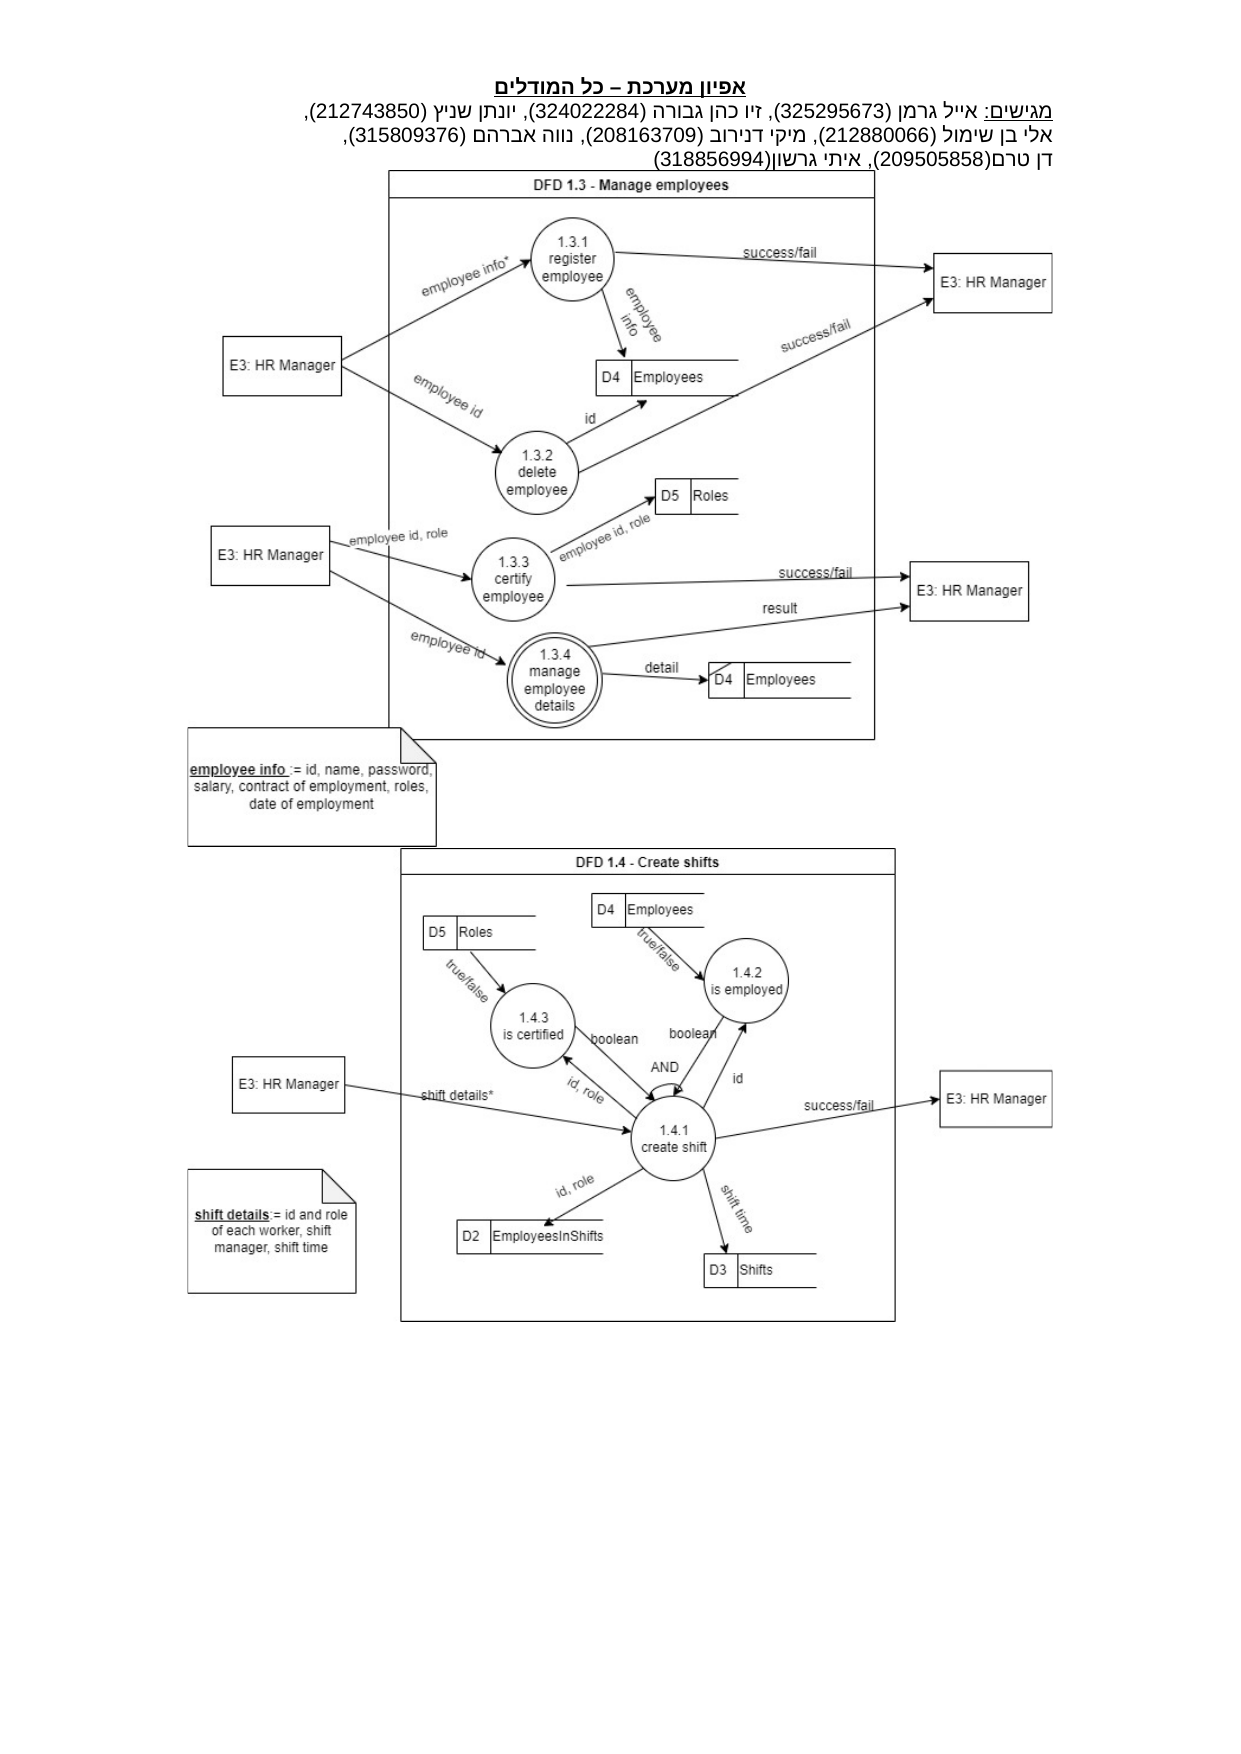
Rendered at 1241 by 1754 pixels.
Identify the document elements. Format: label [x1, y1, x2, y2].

picture [187, 170, 1053, 847]
picture [187, 848, 1053, 1322]
